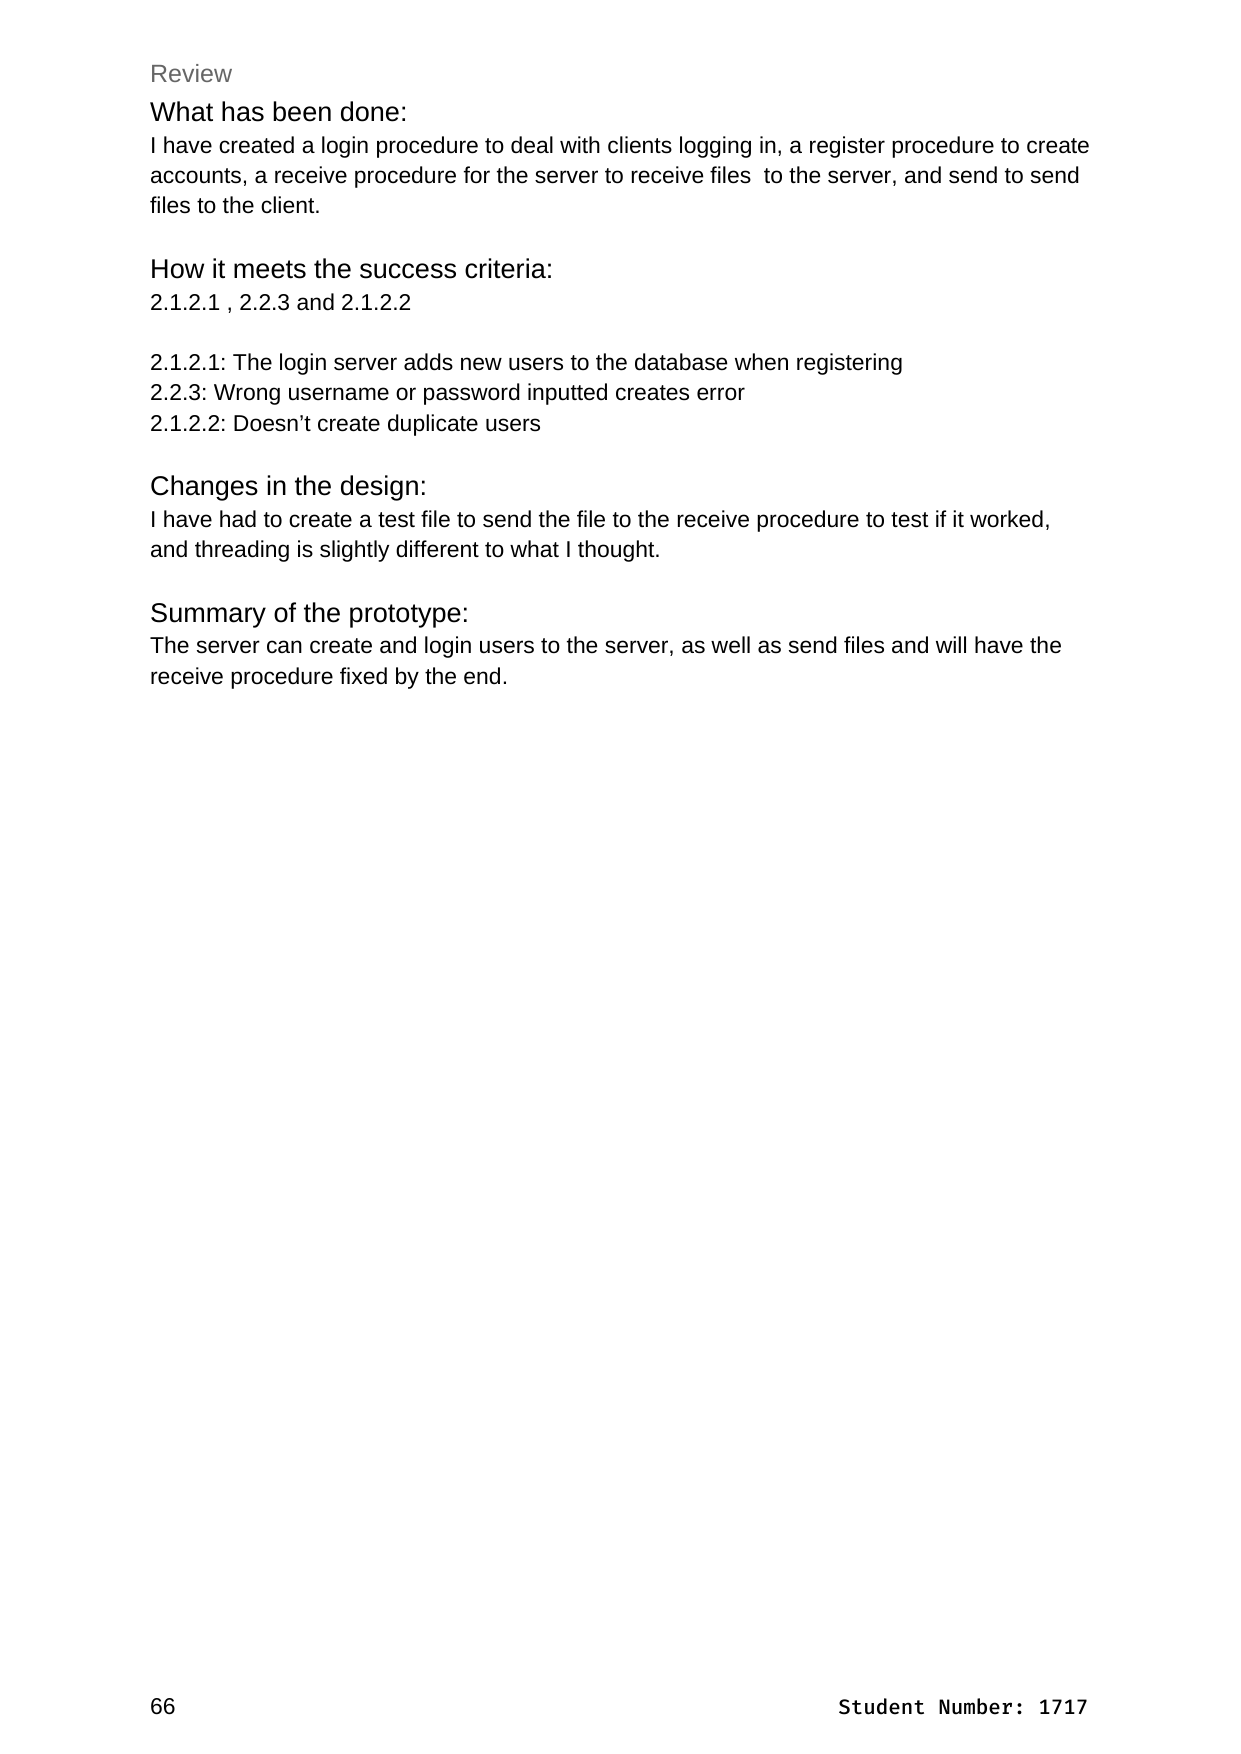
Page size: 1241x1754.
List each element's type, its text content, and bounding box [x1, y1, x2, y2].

text I have created a login procedure to deal with clients logging in, a register procedure to create accounts, a receive procedure for the server to receive files to the server, and send to send files to the client. [150, 132, 1090, 219]
text How it meets the success criteria: [150, 253, 1090, 284]
text Summary of the prototype: [150, 597, 1090, 628]
text Changes in the design: [150, 470, 1090, 501]
text 2.1.2.1 , 2.2.3 and 2.1.2.2 [150, 289, 1090, 315]
text 2.1.2.2: Doesn’t create duplicate users [150, 409, 1090, 436]
text 2.1.2.1: The login server adds new users to the database when registering [150, 349, 1090, 376]
subtitle Review [150, 59, 1090, 88]
text 2.2.3: Wrong username or password inputted creates error [150, 379, 1090, 406]
text What has been done: [150, 96, 1090, 127]
text I have had to create a test file to send the file to the receive procedure to test if it worked, and threading is slightly different to what I thought. [150, 506, 1090, 562]
text The server can create and login users to the server, as well as send files and will have the receive procedure fixed by the end. [150, 632, 1090, 689]
